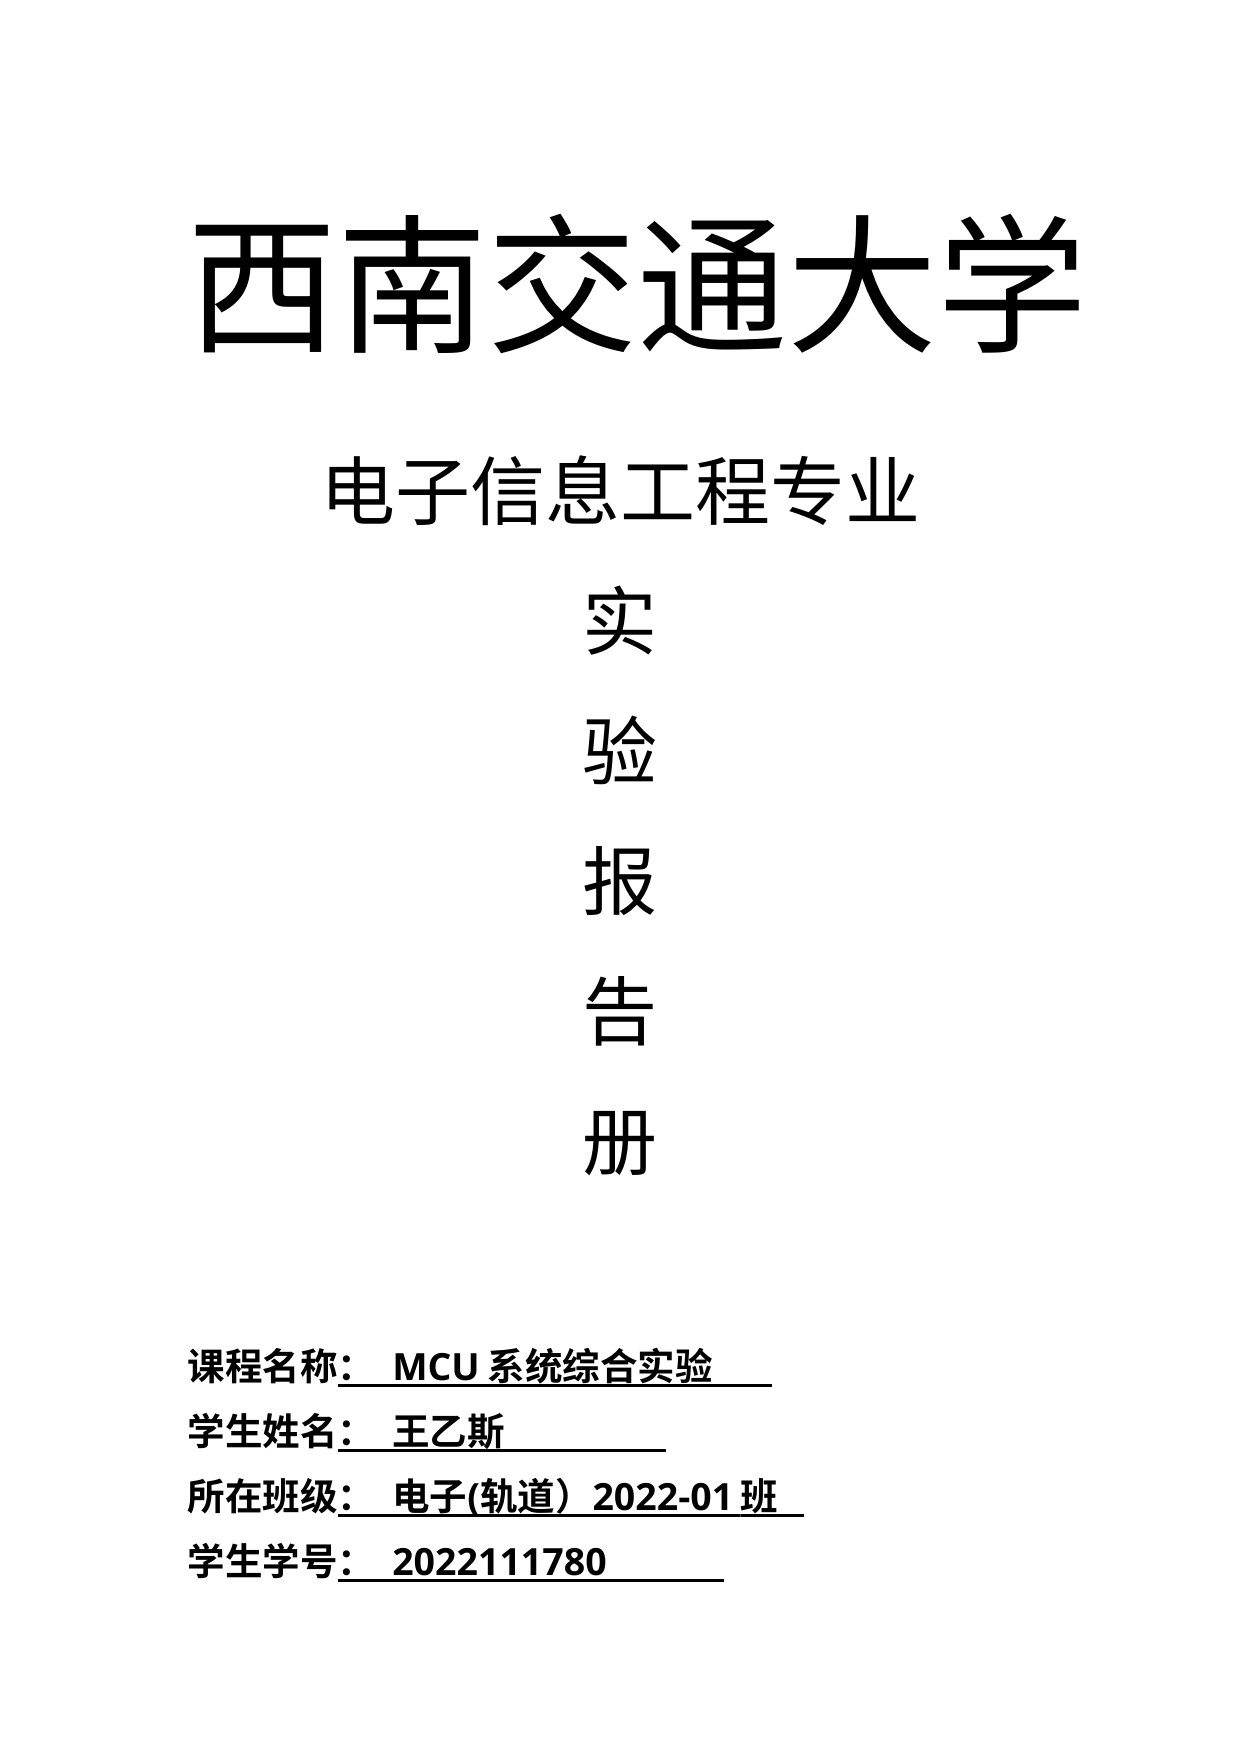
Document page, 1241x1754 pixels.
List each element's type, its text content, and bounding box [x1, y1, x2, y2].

text 报 [0, 812, 1240, 942]
text 西南交通大学 [0, 162, 1240, 389]
text 学生学号： 2022111780 [0, 1527, 1240, 1592]
text 学生姓名： 王乙斯 [0, 1397, 1240, 1462]
text 册 [0, 1072, 1240, 1202]
text 验 [0, 682, 1240, 812]
text 告 [0, 942, 1240, 1072]
text 所在班级： 电子(轨道）2022-01班 [0, 1462, 1240, 1527]
text 课程名称： MCU系统综合实验 [0, 1332, 1240, 1397]
text 实 [0, 552, 1240, 682]
text 电子信息工程专业 [0, 422, 1240, 552]
